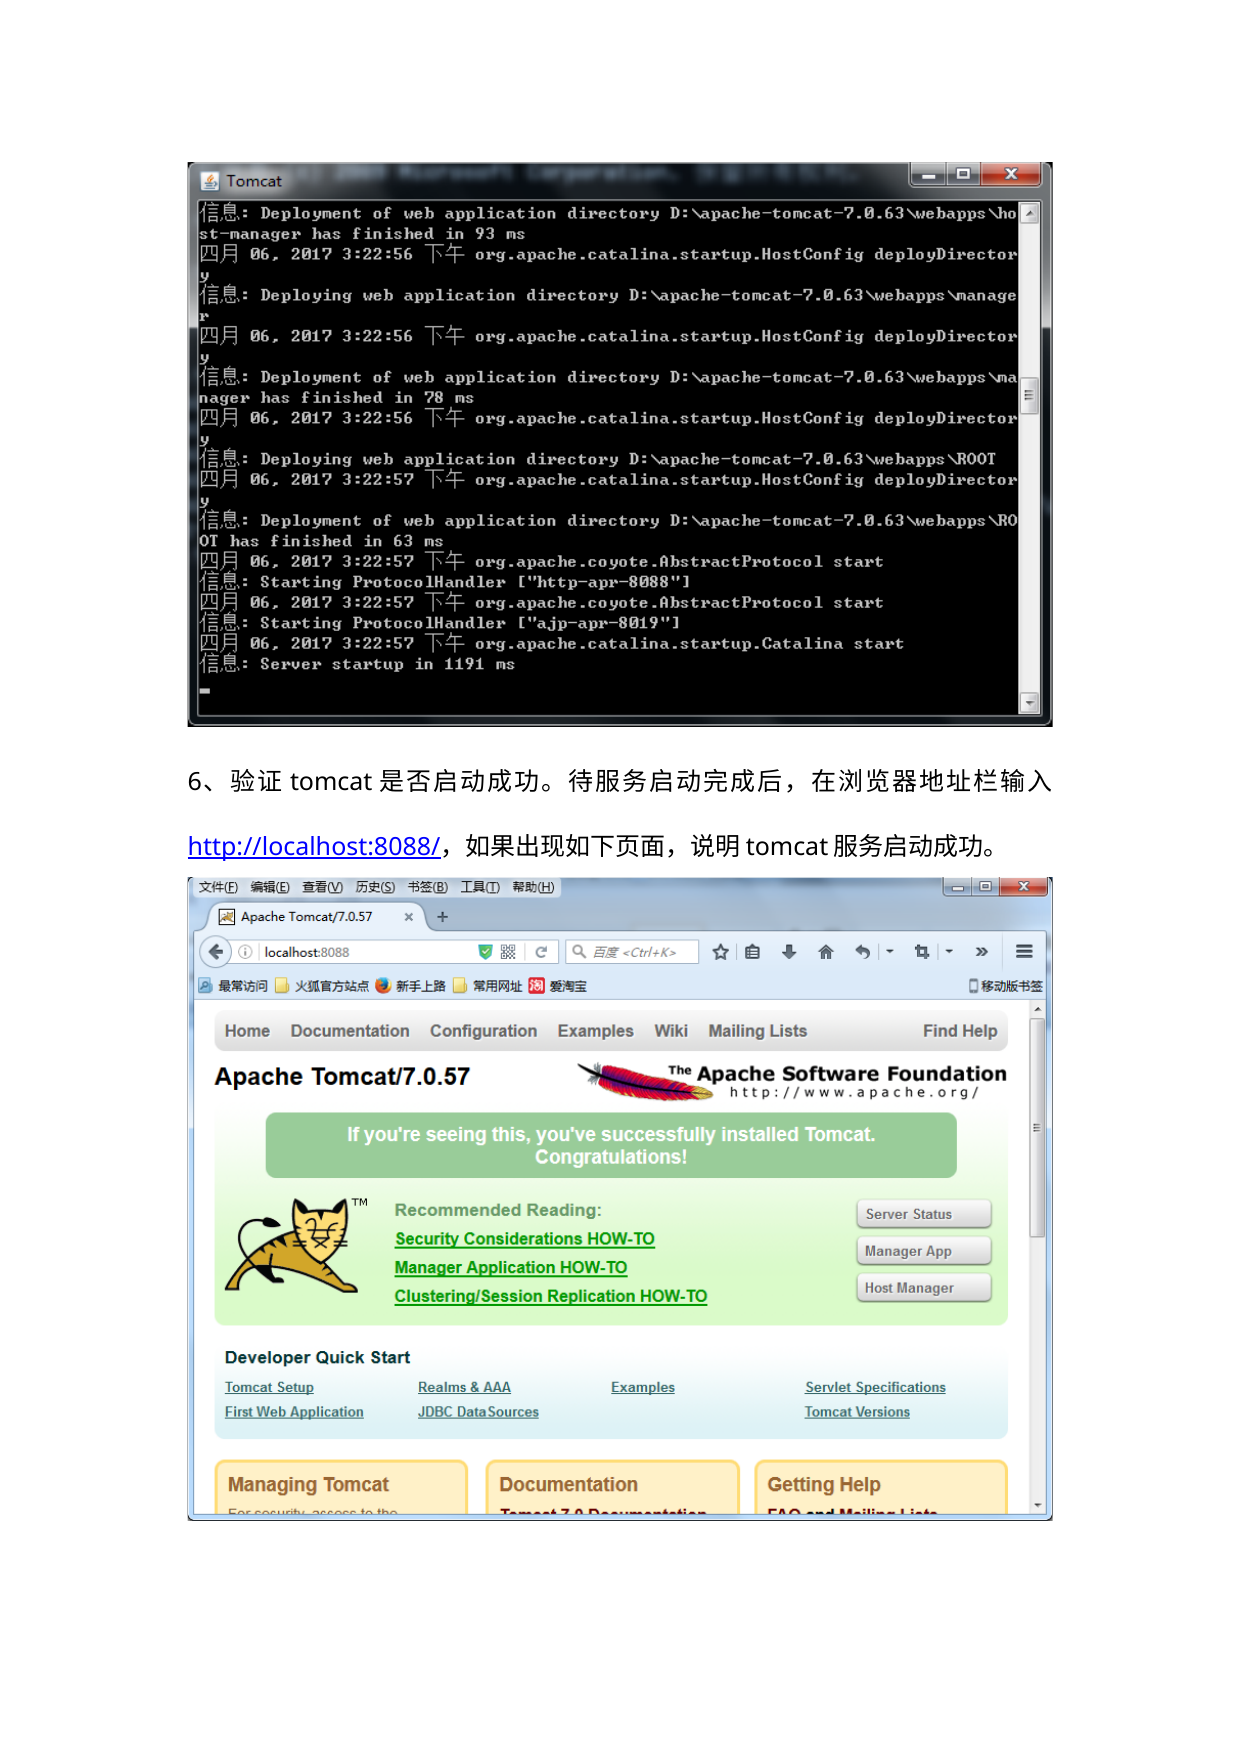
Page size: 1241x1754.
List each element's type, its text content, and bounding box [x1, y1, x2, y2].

text 6、验证tomcat是否启动成功。待服务启动完成后，在浏览器地址栏输入http://localhost:8088/，如果出现如下页面，说明tomcat服务启动成功。 [187, 747, 1053, 877]
picture [187, 162, 1053, 727]
picture [187, 877, 1053, 1521]
